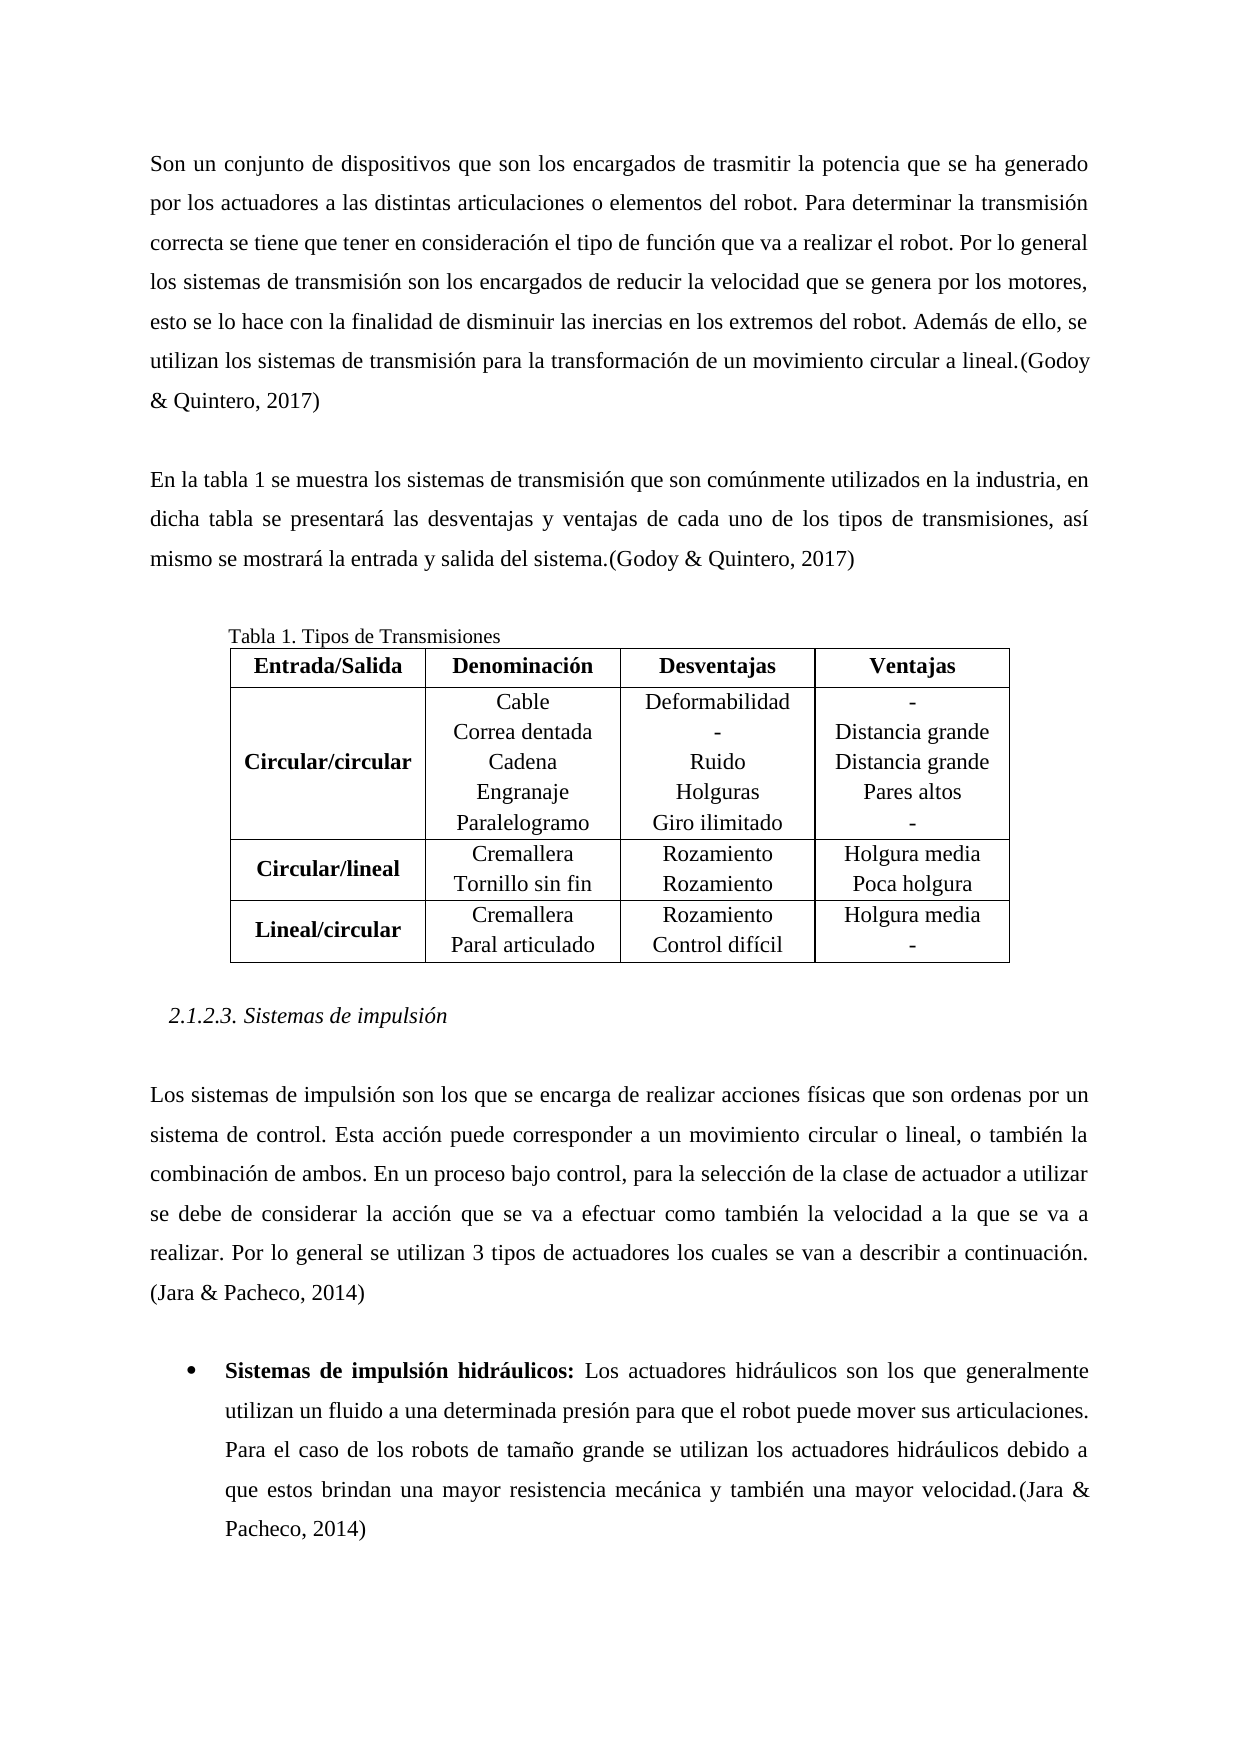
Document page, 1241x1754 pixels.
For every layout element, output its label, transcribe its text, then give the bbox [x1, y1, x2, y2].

table_cell Lineal/circular [231, 901, 425, 962]
text Tabla 1. Tipos de Transmisiones [150, 624, 1090, 648]
table_cell Rozamiento Rozamiento [621, 840, 814, 900]
table_cell Circular/lineal [231, 840, 425, 900]
table_cell Deformabilidad - Ruido Holguras Giro ilimitado [621, 688, 814, 839]
text Son un conjunto de dispositivos que son los encargados de trasmitir la potencia que se ha generado por los actuadores a las distintas articulaciones o elementos del robot. Para determinar la transmisión correcta se tiene que tener en consideración el tipo de función que va a realizar el robot. Por lo general los sistemas de transmisión son los encargados de reducir la velocidad que se genera por los motores, esto se lo hace con la finalidad de disminuir las inercias en los extremos del robot. Además de ello, se utilizan los sistemas de transmisión para la transformación de un movimiento circular a lineal.(Godoy & Quintero, 2017) [150, 150, 1090, 413]
table_cell Cremallera Tornillo sin fin [426, 840, 620, 900]
table_header Denominación [426, 649, 620, 687]
table_cell Cremallera Paral articulado [426, 901, 620, 962]
table_cell Cable Correa dentada Cadena Engranaje Paralelogramo [426, 688, 620, 839]
table_header Desventajas [621, 649, 814, 687]
table_header Ventajas [816, 649, 1009, 687]
table_cell Holgura media Poca holgura [816, 840, 1009, 900]
table_cell Holgura media - [816, 901, 1009, 962]
text En la tabla 1 se muestra los sistemas de transmisión que son comúnmente utilizados en la industria, en dicha tabla se presentará las desventajas y ventajas de cada uno de los tipos de transmisiones, así mismo se mostrará la entrada y salida del sistema.(Godoy & Quintero, 2017) [150, 466, 1090, 571]
table_cell Circular/circular [231, 688, 425, 839]
table_cell Rozamiento Control difícil [621, 901, 814, 962]
list Sistemas de impulsión hidráulicos: Los actuadores hidráulicos son los que generalmente utilizan un fluido a una determinada presión para que el robot puede mover sus articulaciones. Para el caso de los robots de tamaño grande se utilizan los actuadores hidráulicos debido a que estos brindan una mayor resistencia mecánica y también una mayor velocidad.(Jara & Pacheco, 2014) [187, 1357, 1090, 1542]
text Los sistemas de impulsión son los que se encarga de realizar acciones físicas que son ordenas por un sistema de control. Esta acción puede corresponder a un movimiento circular o lineal, o también la combinación de ambos. En un proceso bajo control, para la selección de la clase de actuador a utilizar se debe de considerar la acción que se va a efectuar como también la velocidad a la que se va a realizar. Por lo general se utilizan 3 tipos de actuadores los cuales se van a describir a continuación.(Jara & Pacheco, 2014) [150, 1081, 1090, 1305]
table_cell - Distancia grande Distancia grande Pares altos - [816, 688, 1009, 839]
subtitle Sistemas de impulsión [169, 1002, 1090, 1028]
table_header Entrada/Salida [231, 649, 425, 687]
